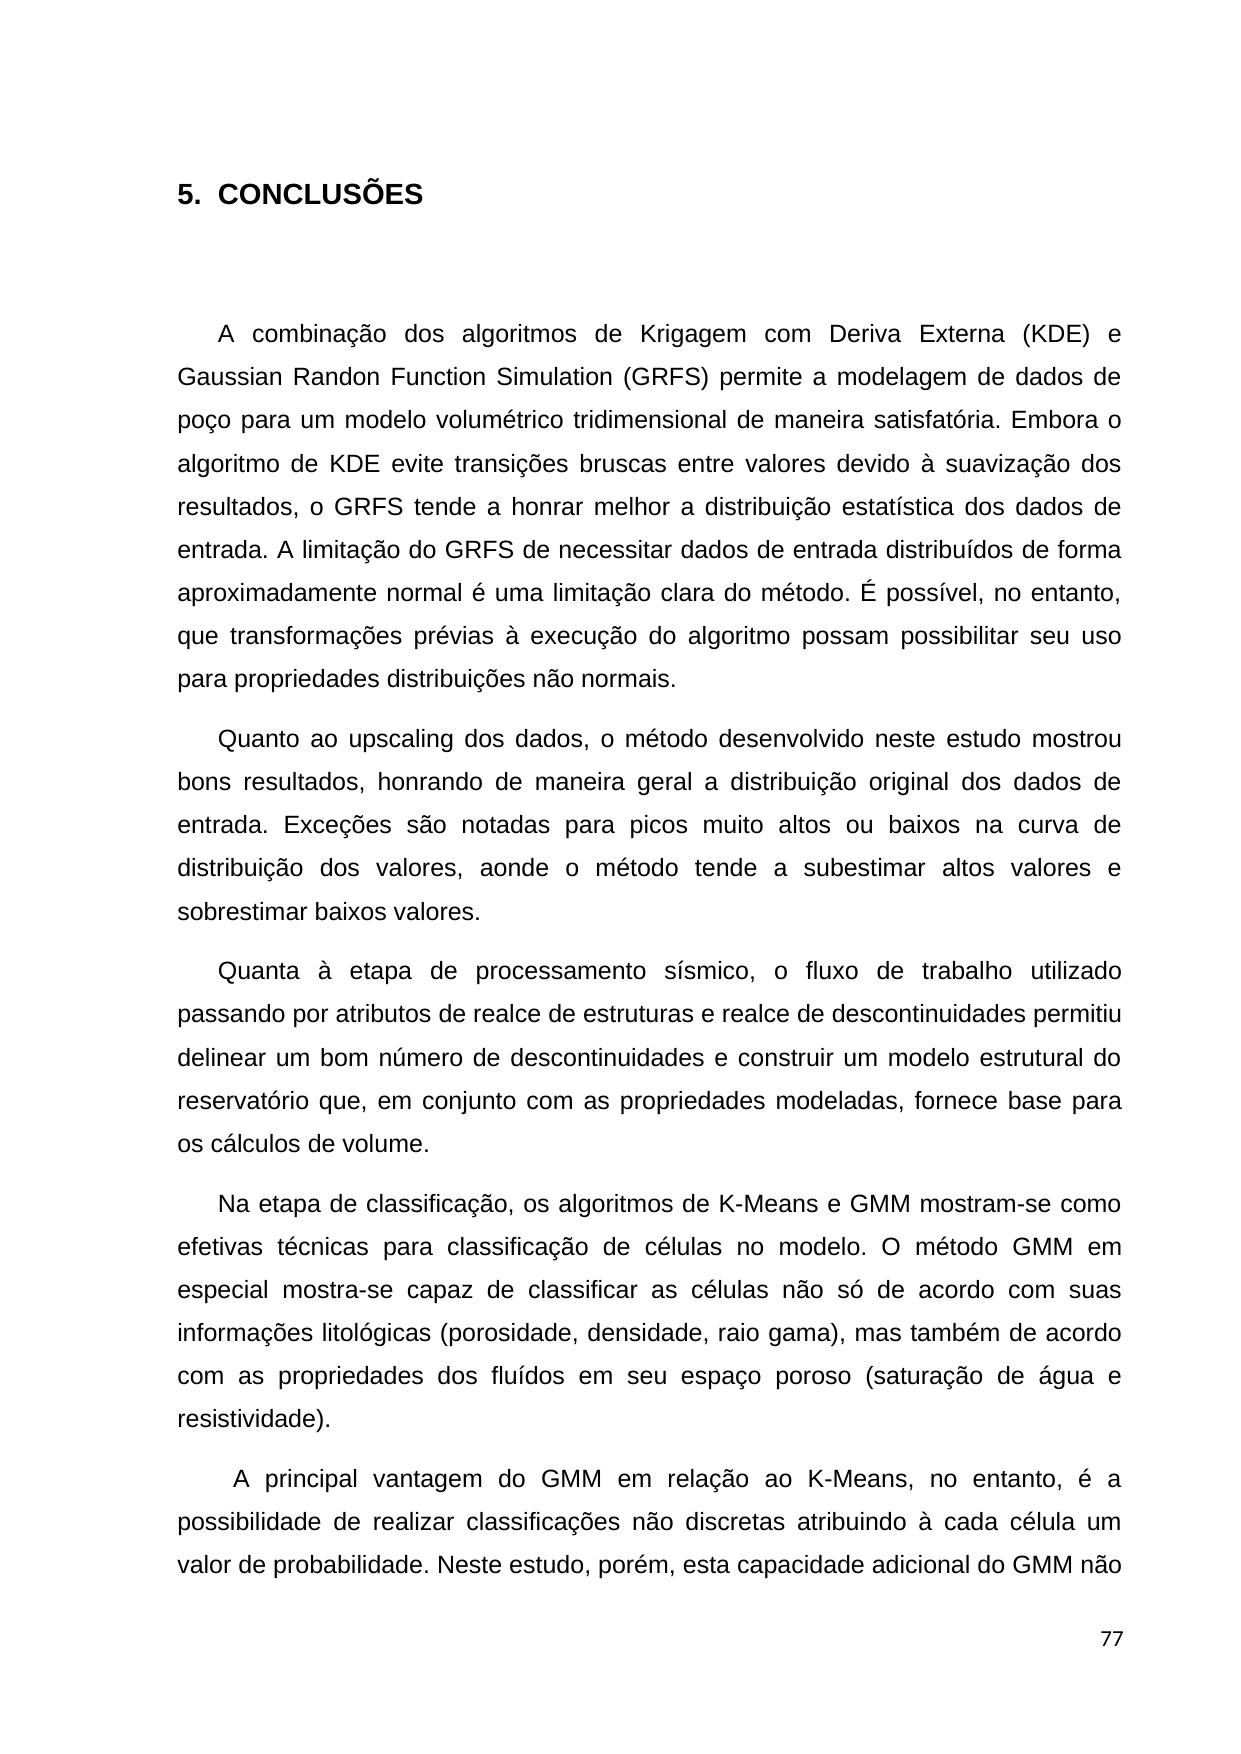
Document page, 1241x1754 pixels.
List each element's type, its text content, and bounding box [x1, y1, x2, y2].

text Quanta à etapa de processamento sísmico, o fluxo de trabalho utilizado passando por atributos de realce de estruturas e realce de descontinuidades permitiu delinear um bom número de descontinuidades e construir um modelo estrutural do reservatório que, em conjunto com as propriedades modeladas, fornece base para os cálculos de volume. [177, 956, 1123, 1158]
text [177, 1464, 1123, 1579]
text Na etapa de classificação, os algoritmos de K-Means e GMM mostram-se como efetivas técnicas para classificação de células no modelo. O método GMM em especial mostra-se capaz de classificar as células não só de acordo com suas informações litológicas (porosidade, densidade, raio gama), mas também de acordo com as propriedades dos fluídos em seu espaço poroso (saturação de água e resistividade). [177, 1189, 1123, 1433]
list CONCLUSÕES [177, 177, 1123, 211]
text A combinação dos algoritmos de Krigagem com Deriva Externa (KDE) e Gaussian Randon Function Simulation (GRFS) permite a modelagem de dados de poço para um modelo volumétrico tridimensional de maneira satisfatória. Embora o algoritmo de KDE evite transições bruscas entre valores devido à suavização dos resultados, o GRFS tende a honrar melhor a distribuição estatística dos dados de entrada. A limitação do GRFS de necessitar dados de entrada distribuídos de forma aproximadamente normal é uma limitação clara do método. É possível, no entanto, que transformações prévias à execução do algoritmo possam possibilitar seu uso para propriedades distribuições não normais. [177, 319, 1123, 693]
text Quanto ao upscaling dos dados, o método desenvolvido neste estudo mostrou bons resultados, honrando de maneira geral a distribuição original dos dados de entrada. Exceções são notadas para picos muito altos ou baixos na curva de distribuição dos valores, aonde o método tende a subestimar altos valores e sobrestimar baixos valores. [177, 724, 1123, 925]
